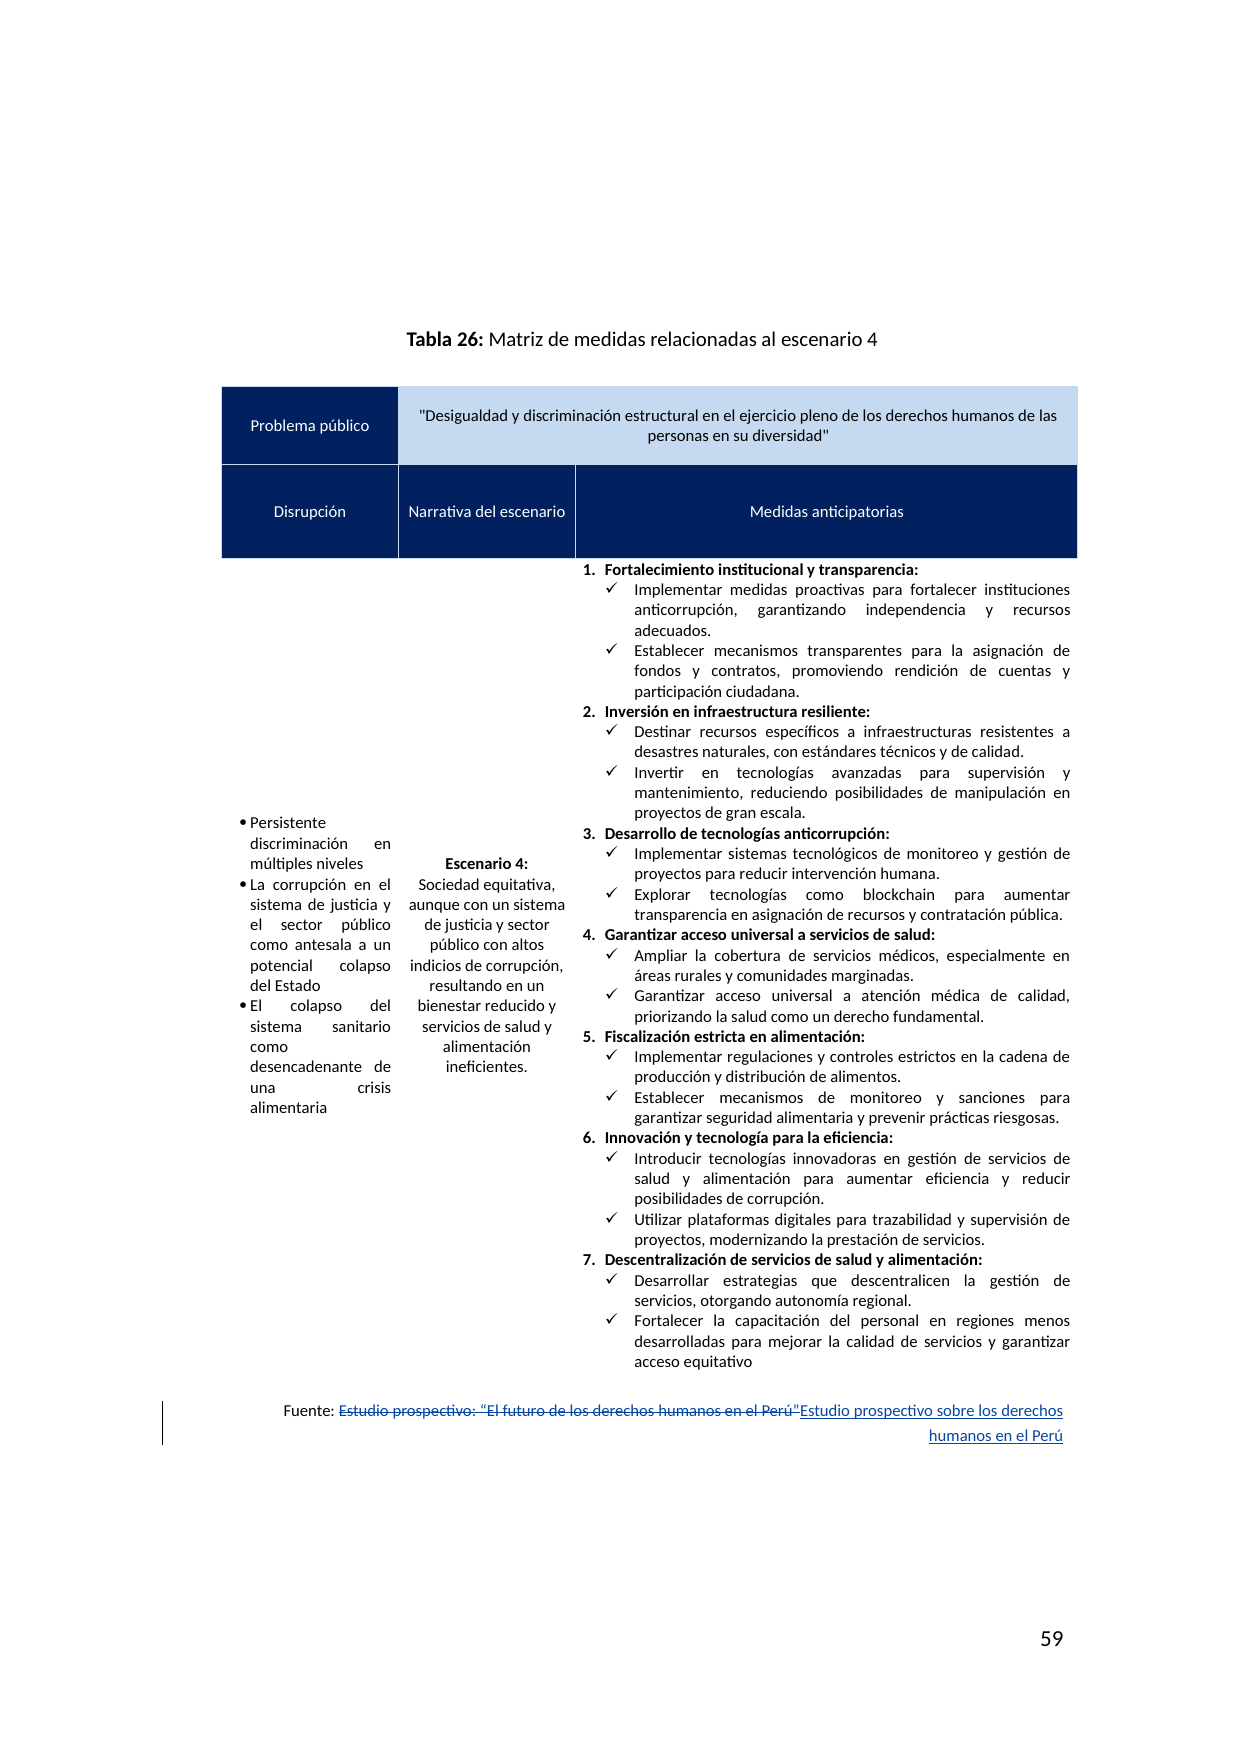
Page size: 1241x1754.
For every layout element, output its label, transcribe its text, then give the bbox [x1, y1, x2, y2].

text Tabla 26: Matriz de medidas relacionadas al escenario 4 [221, 326, 1063, 352]
text Fuente: [221, 1401, 1063, 1445]
table_cell Escenario 4: Sociedad equitativa, aunque con un sistema de justicia y sector público con altos indicios de corrupción, resultando en un bienestar reducido y servicios de salud y alimentación ineficientes. [398, 559, 575, 1371]
table_cell Fortalecimiento institucional y transparencia: Implementar medidas proactivas para fortalecer instituciones anticorrupción, garantizando independencia y recursos adecuados. Establecer mecanismos transparentes para la asignación de fondos y contratos, promoviendo rendición de cuentas y participación ciudadana. Inversión en infraestructura resiliente: Destinar recursos específicos a infraestructuras resistentes a desastres naturales, con estándares técnicos y de calidad. Invertir en tecnologías avanzadas para supervisión y mantenimiento, reduciendo posibilidades de manipulación en proyectos de gran escala. Desarrollo de tecnologías anticorrupción: Implementar sistemas tecnológicos de monitoreo y gestión de proyectos para reducir intervención humana. Explorar tecnologías como blockchain para aumentar transparencia en asignación de recursos y contratación pública. Garantizar acceso universal a servicios de salud: Ampliar la cobertura de servicios médicos, especialmente en áreas rurales y comunidades marginadas. Garantizar acceso universal a atención médica de calidad, priorizando la salud como un derecho fundamental. Fiscalización estricta en alimentación: Implementar regulaciones y controles estrictos en la cadena de producción y distribución de alimentos. Establecer mecanismos de monitoreo y sanciones para garantizar seguridad alimentaria y prevenir prácticas riesgosas. Innovación y tecnología para la eficiencia: Introducir tecnologías innovadoras en gestión de servicios de salud y alimentación para aumentar eficiencia y reducir posibilidades de corrupción. Utilizar plataformas digitales para trazabilidad y supervisión de proyectos, modernizando la prestación de servicios. Descentralización de servicios de salud y alimentación: Desarrollar estrategias que descentralicen la gestión de servicios, otorgando autonomía regional. Fortalecer la capacitación del personal en regiones menos desarrolladas para mejorar la calidad de servicios y garantizar acceso equitativo [575, 559, 1078, 1371]
table_header "Desigualdad y discriminación estructural en el ejercicio pleno de los derechos humanos de las personas en su diversidad" [399, 387, 1077, 464]
table_cell Medidas anticipatorias [576, 465, 1077, 558]
table_cell Narrativa del escenario [399, 465, 575, 558]
table_header Problema público [222, 387, 398, 464]
table_cell Disrupción [222, 465, 398, 558]
table_cell Persistente discriminación en múltiples niveles La corrupción en el sistema de justicia y el sector público como antesala a un potencial colapso del Estado El colapso del sistema sanitario como desencadenante de una crisis alimentaria [222, 559, 398, 1371]
